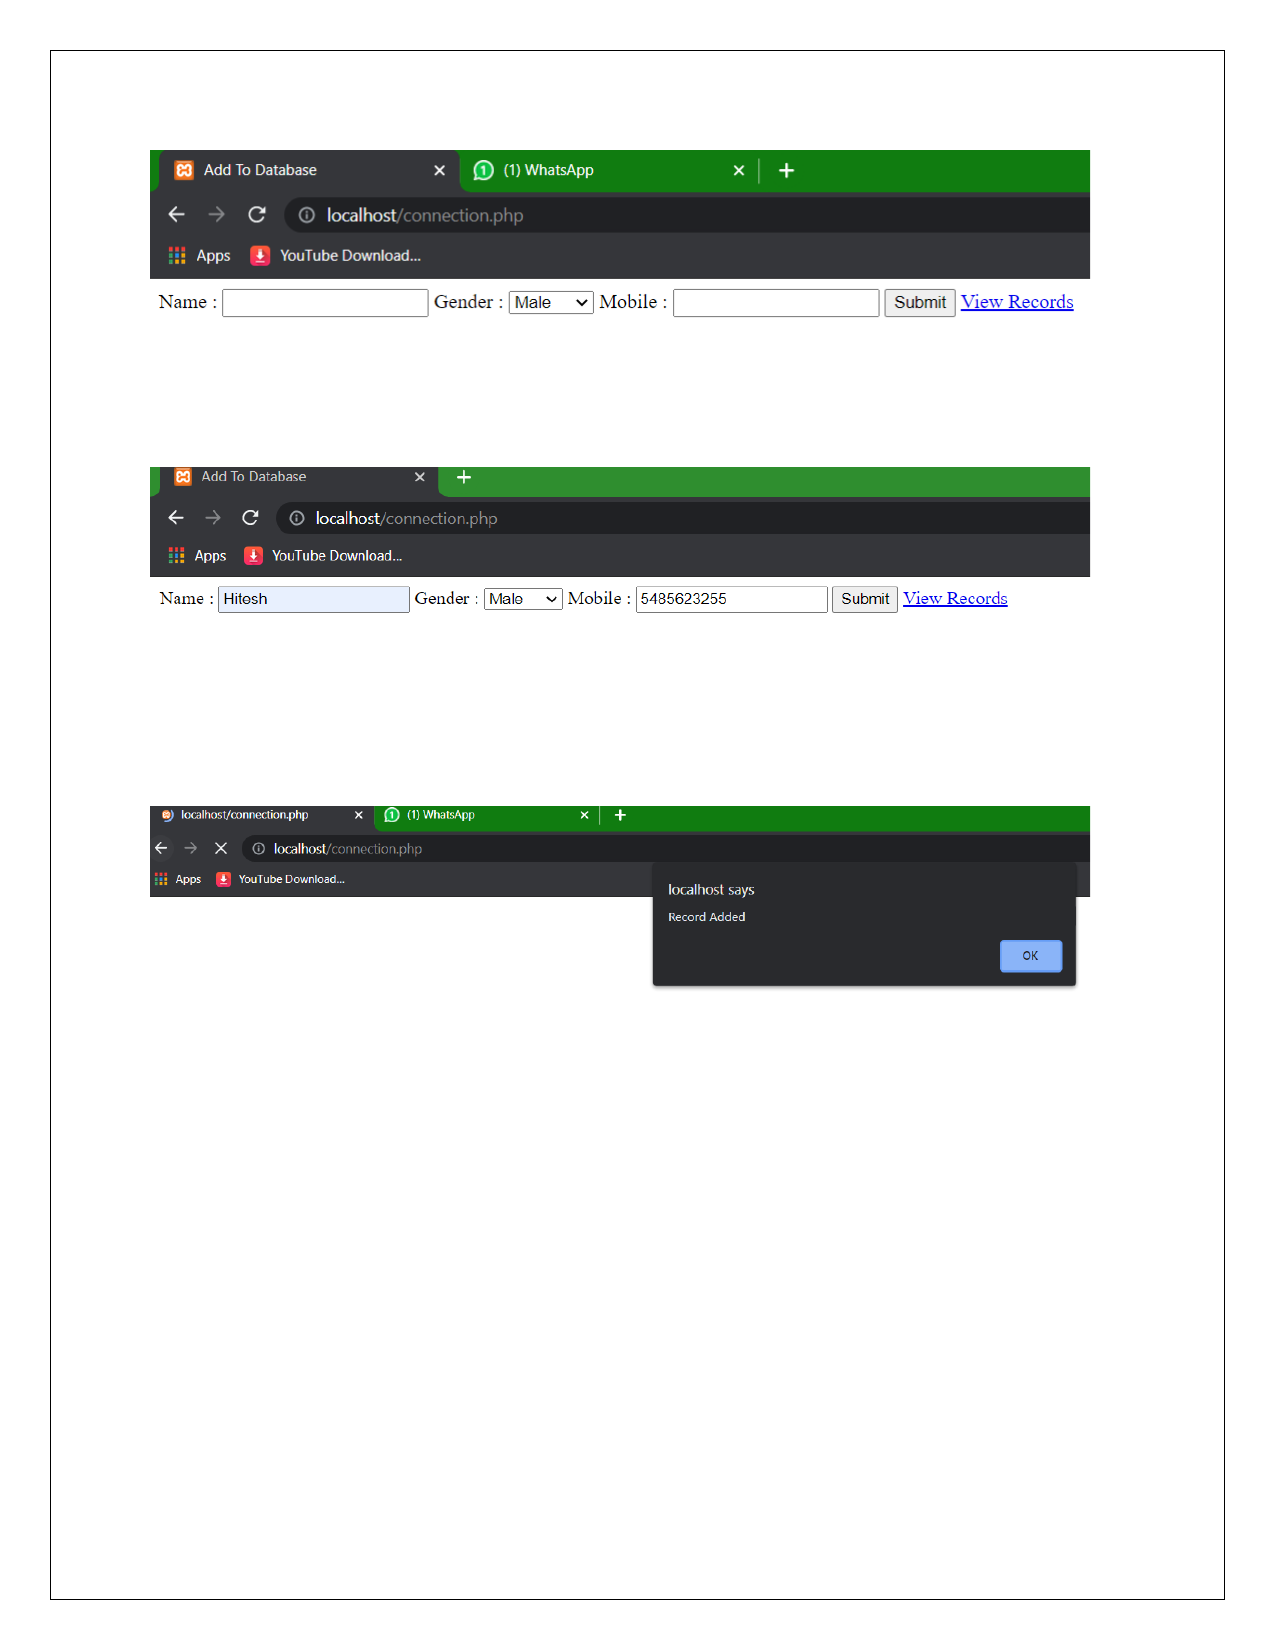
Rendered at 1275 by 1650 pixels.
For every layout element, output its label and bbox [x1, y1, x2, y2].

picture [150, 467, 1091, 667]
picture [150, 806, 1091, 1096]
picture [150, 150, 1091, 449]
